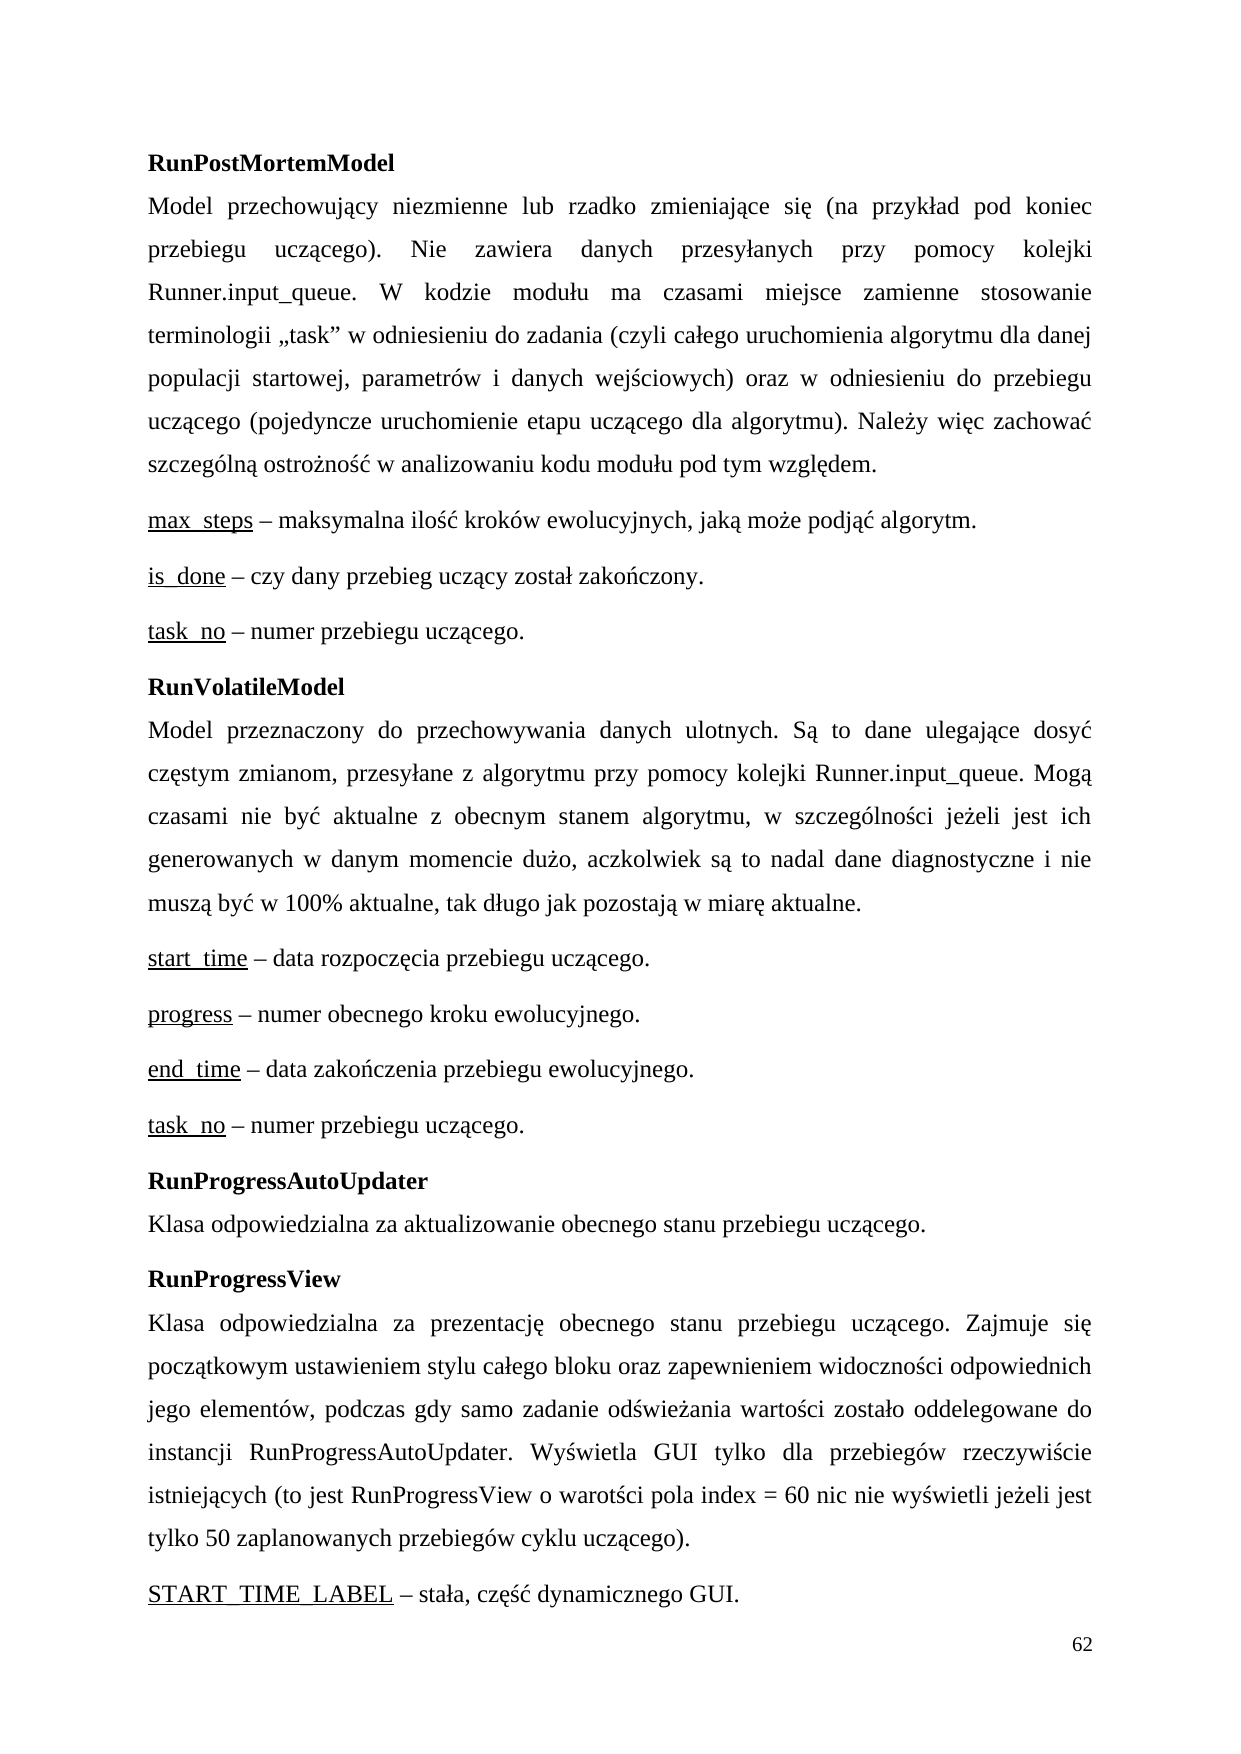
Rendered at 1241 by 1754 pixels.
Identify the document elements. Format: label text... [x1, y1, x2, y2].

text Model przechowujący niezmienne lub rzadko zmieniające się (na przykład pod koniec przebiegu uczącego). Nie zawiera danych przesyłanych przy pomocy kolejki Runner.input_queue. W kodzie modułu ma czasami miejsce zamienne stosowanie terminologii „task” w odniesieniu do zadania (czyli całego uruchomienia algorytmu dla danej populacji startowej, parametrów i danych wejściowych) oraz w odniesieniu do przebiegu uczącego (pojedyncze uruchomienie etapu uczącego dla algorytmu). Należy więc zachować szczególną ostrożność w analizowaniu kodu modułu pod tym względem. [148, 191, 1093, 478]
text START_TIME_LABEL – stała, część dynamicznego GUI. [148, 1579, 1093, 1608]
text start_time – data rozpoczęcia przebiegu uczącego. [148, 943, 1093, 972]
text max_steps – maksymalna ilość kroków ewolucyjnych, jaką może podjąć algorytm. [148, 505, 1093, 534]
text RunProgressAutoUpdater [148, 1166, 1093, 1194]
text Model przeznaczony do przechowywania danych ulotnych. Są to dane ulegające dosyć częstym zmianom, przesyłane z algorytmu przy pomocy kolejki Runner.input_queue. Mogą czasami nie być aktualne z obecnym stanem algorytmu, w szczególności jeżeli jest ich generowanych w danym momencie dużo, aczkolwiek są to nadal dane diagnostyczne i nie muszą być w 100% aktualne, tak długo jak pozostają w miarę aktualne. [148, 715, 1093, 916]
text RunVolatileModel [148, 672, 1093, 701]
text progress – numer obecnego kroku ewolucyjnego. [148, 999, 1093, 1028]
text Klasa odpowiedzialna za aktualizowanie obecnego stanu przebiegu uczącego. [148, 1209, 1093, 1238]
text task_no – numer przebiegu uczącego. [148, 1110, 1093, 1139]
text RunPostMortemModel [148, 148, 1093, 176]
text end_time – data zakończenia przebiegu ewolucyjnego. [148, 1054, 1093, 1083]
text RunProgressView [148, 1264, 1093, 1293]
text Klasa odpowiedzialna za prezentację obecnego stanu przebiegu uczącego. Zajmuje się początkowym ustawieniem stylu całego bloku oraz zapewnieniem widoczności odpowiednich jego elementów, podczas gdy samo zadanie odświeżania wartości zostało oddelegowane do instancji RunProgressAutoUpdater. Wyświetla GUI tylko dla przebiegów rzeczywiście istniejących (to jest RunProgressView o warotści pola index = 60 nic nie wyświetli jeżeli jest tylko 50 zaplanowanych przebiegów cyklu uczącego). [148, 1308, 1093, 1552]
text is_done – czy dany przebieg uczący został zakończony. [148, 561, 1093, 589]
text task_no – numer przebiegu uczącego. [148, 616, 1093, 645]
